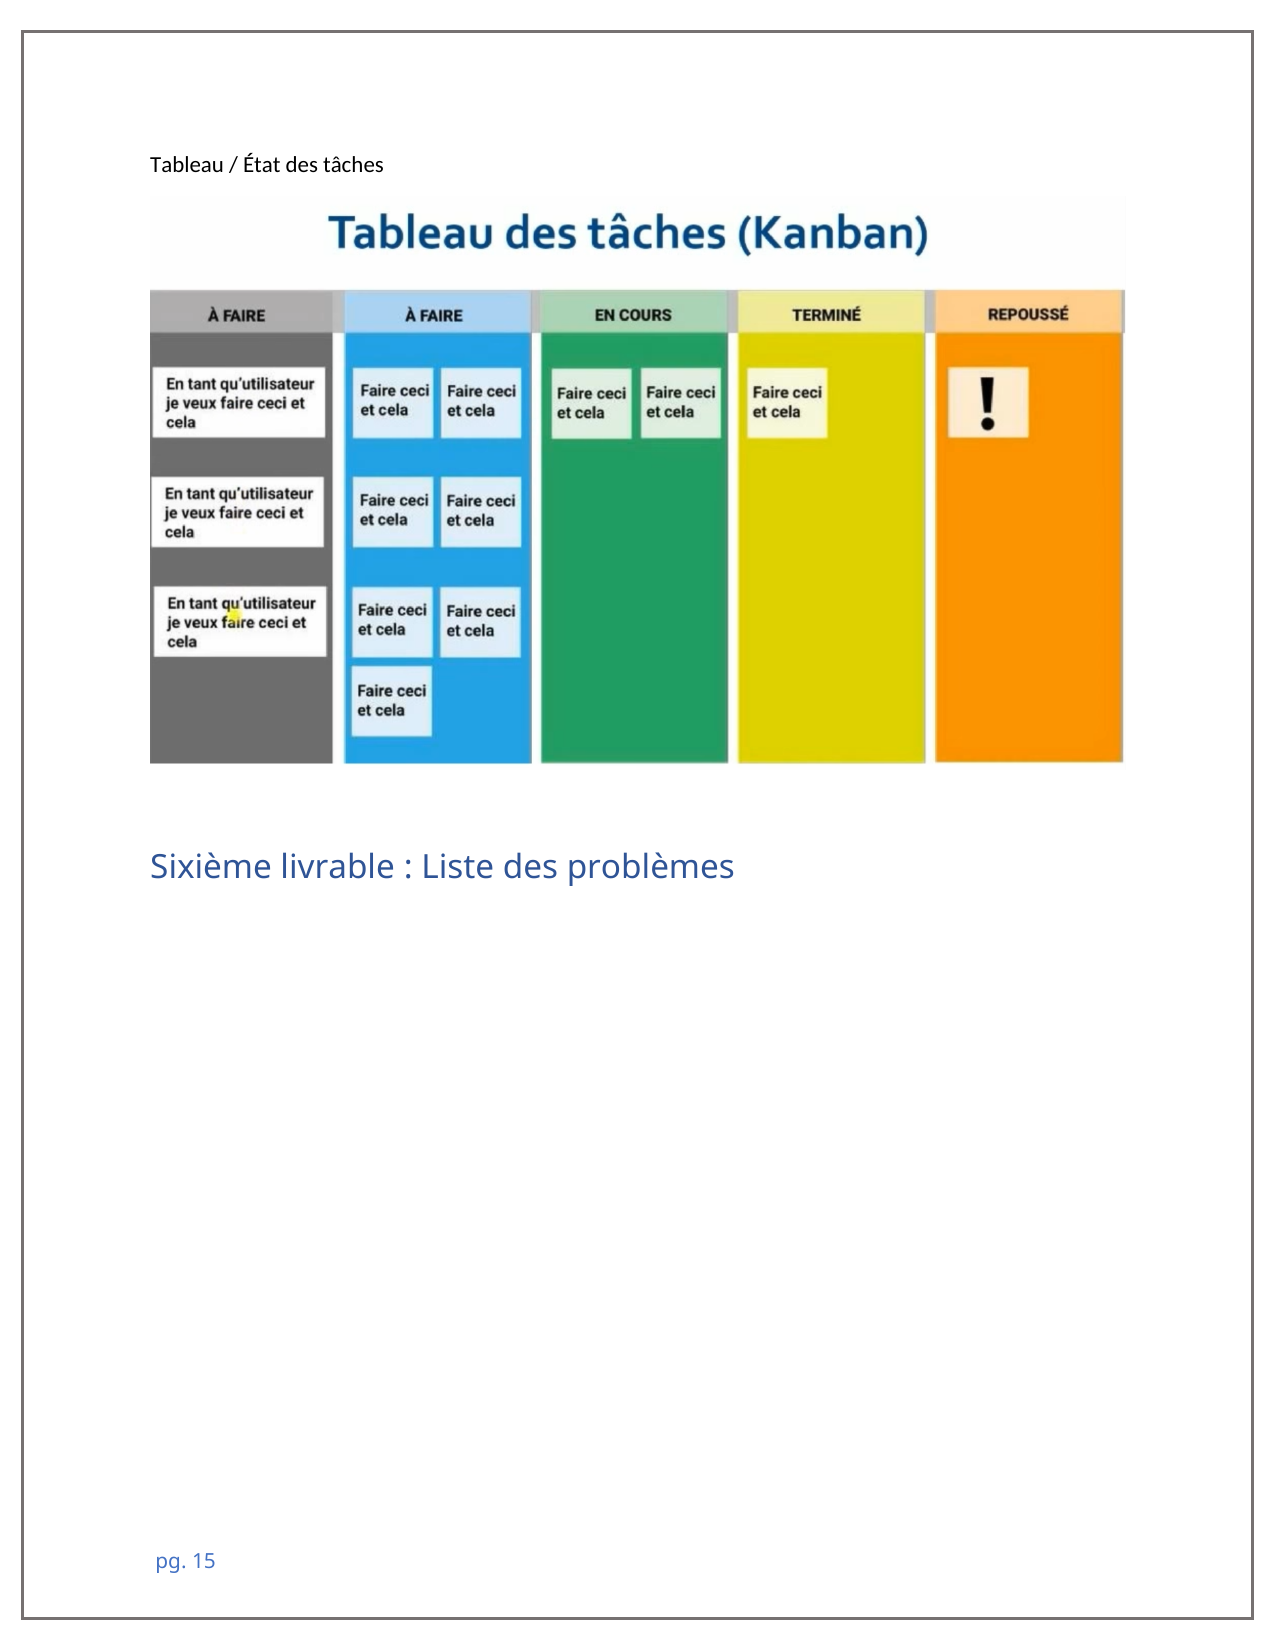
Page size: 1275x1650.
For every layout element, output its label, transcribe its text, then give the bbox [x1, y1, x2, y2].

picture [150, 196, 1125, 770]
text Tableau / État des tâches [150, 150, 1125, 178]
subtitle Sixième livrable : Liste des problèmes [150, 843, 1125, 889]
